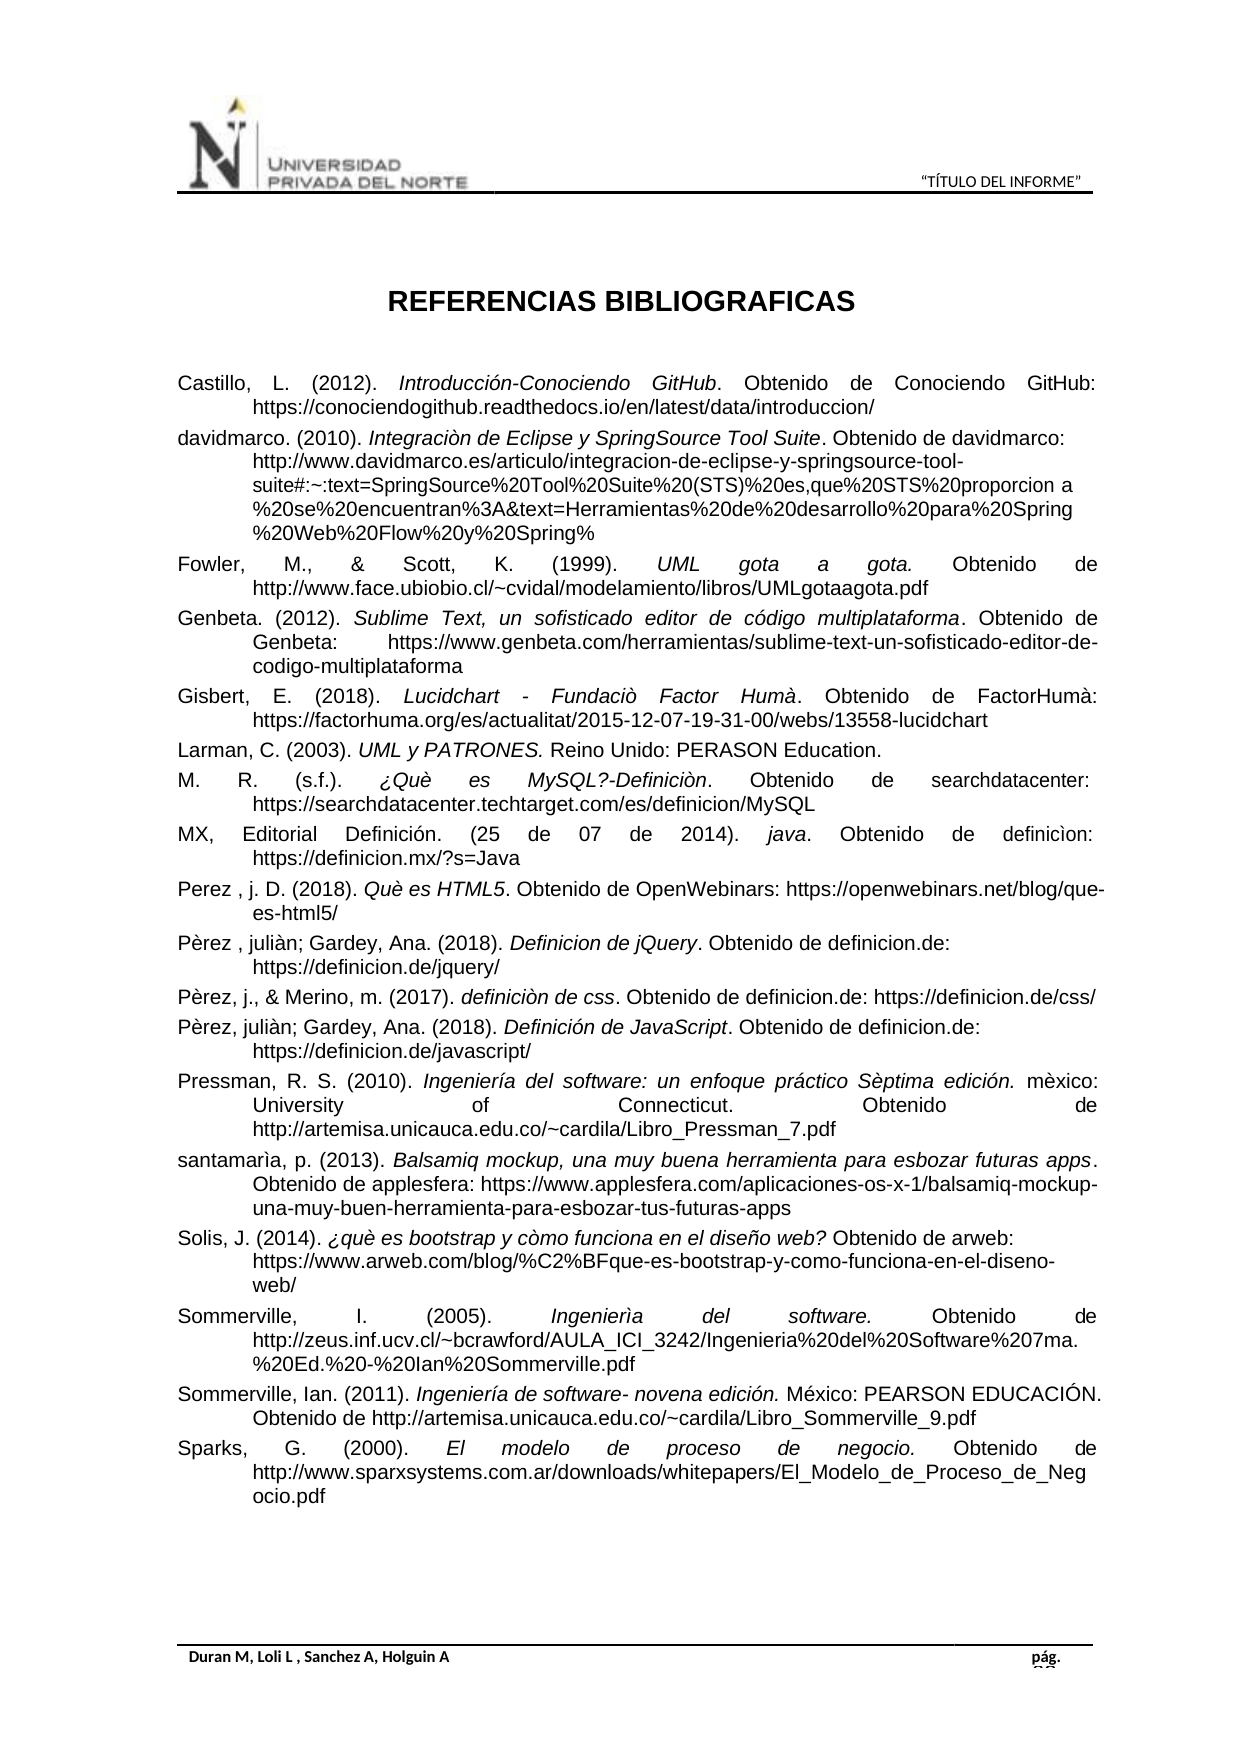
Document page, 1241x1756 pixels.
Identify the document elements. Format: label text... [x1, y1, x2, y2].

text https://definicion.de/javascript/ [252, 1039, 1180, 1063]
text Sommerville, I. (2005). Ingenierìa del software. Obtenido de http://zeus.inf.ucv.cl/~bcrawford/AULA_ICI_3242/Ingenieria%20del%20Software%207ma. [177, 1304, 1098, 1352]
text %20Web%20Flow%20y%20Spring% [252, 521, 1180, 545]
text Castillo, L. (2012). Introducción-Conociendo GitHub. Obtenido de Conociendo GitHub: https://conociendogithub.readthedocs.io/en/latest/data/introduccion/ [177, 371, 1097, 419]
text Perez , j. D. (2018). Què es HTML5. Obtenido de OpenWebinars: https://openwebinars.net/blog/que- es-html5/ [177, 877, 1106, 924]
text Solis, J. (2014). ¿què es bootstrap y còmo funciona en el diseño web? Obtenido de arweb: https://www.arweb.com/blog/%C2%BFque-es-bootstrap-y-como-funciona-en-el-diseno- web/ [177, 1225, 1098, 1297]
text Sommerville, Ian. (2011). Ingeniería de software- novena edición. México: PEARSON EDUCACIÓN. Obtenido de http://artemisa.unicauca.edu.co/~cardila/Libro_Sommerville_9.pdf [177, 1382, 1180, 1429]
subtitle REFERENCIAS BIBLIOGRAFICAS [201, 284, 1128, 317]
text Pèrez, j., & Merino, m. (2017). definiciòn de css. Obtenido de definicion.de: https://definicion.de/css/ Pèrez, juliàn; Gardey, Ana. (2018). Definición de JavaScript. Obtenido de definicion.de: [177, 978, 1098, 1039]
text Sparks, G. (2000). El modelo de proceso de negocio. Obtenido de http://www.sparxsystems.com.ar/downloads/whitepapers/El_Modelo_de_Proceso_de_Neg ocio.pdf [177, 1436, 1098, 1508]
text %20Ed.%20-%20Ian%20Sommerville.pdf [252, 1352, 1180, 1376]
text Pèrez , juliàn; Gardey, Ana. (2018). Definicion de jQuery. Obtenido de definicion.de: https://definicion.de/jquery/ [177, 931, 1180, 978]
text santamarìa, p. (2013). Balsamiq mockup, una muy buena herramienta para esbozar futuras apps. Obtenido de applesfera: https://www.applesfera.com/aplicaciones-os-x-1/balsamiq-mockup- una-muy-buen-herramienta-para-esbozar-tus-futuras-apps [177, 1147, 1098, 1219]
text Pressman, R. S. (2010). Ingeniería del software: un enfoque práctico Sèptima edición. mèxico: University of Connecticut. Obtenido de http://artemisa.unicauca.edu.co/~cardila/Libro_Pressman_7.pdf [177, 1069, 1098, 1141]
picture [188, 95, 469, 191]
text davidmarco. (2010). Integraciòn de Eclipse y SpringSource Tool Suite. Obtenido de davidmarco: http://www.davidmarco.es/articulo/integracion-de-eclipse-y-springsource-tool- suite#:~:text=SpringSource%20Tool%20Suite%20(STS)%20es,que%20STS%20proporcion a%20se%20encuentran%3A&text=Herramientas%20de%20desarrollo%20para%20Spring [177, 425, 1098, 521]
text Gisbert, E. (2018). Lucidchart - Fundaciò Factor Humà. Obtenido de FactorHumà: https://factorhuma.org/es/actualitat/2015-12-07-19-31-00/webs/13558-lucidchart [177, 684, 1098, 732]
text MX, Editorial Definición. (25 de 07 de 2014). java. Obtenido de definicìon: https://definicion.mx/?s=Java [177, 822, 1097, 870]
text M. R. (s.f.). ¿Què es MySQL?-Definiciòn. Obtenido de searchdatacenter: https://searchdatacenter.techtarget.com/es/definicion/MySQL [177, 768, 1097, 816]
text Larman, C. (2003). UML y PATRONES. Reino Unido: PERASON Education. [177, 738, 1180, 762]
text Fowler, M., & Scott, K. (1999). UML gota a gota. Obtenido de http://www.face.ubiobio.cl/~cvidal/modelamiento/libros/UMLgotaagota.pdf [177, 551, 1098, 599]
text Genbeta. (2012). Sublime Text, un sofisticado editor de código multiplataforma. Obtenido de Genbeta: https://www.genbeta.com/herramientas/sublime-text-un-sofisticado-editor-de- codigo-multiplataforma [177, 606, 1098, 677]
